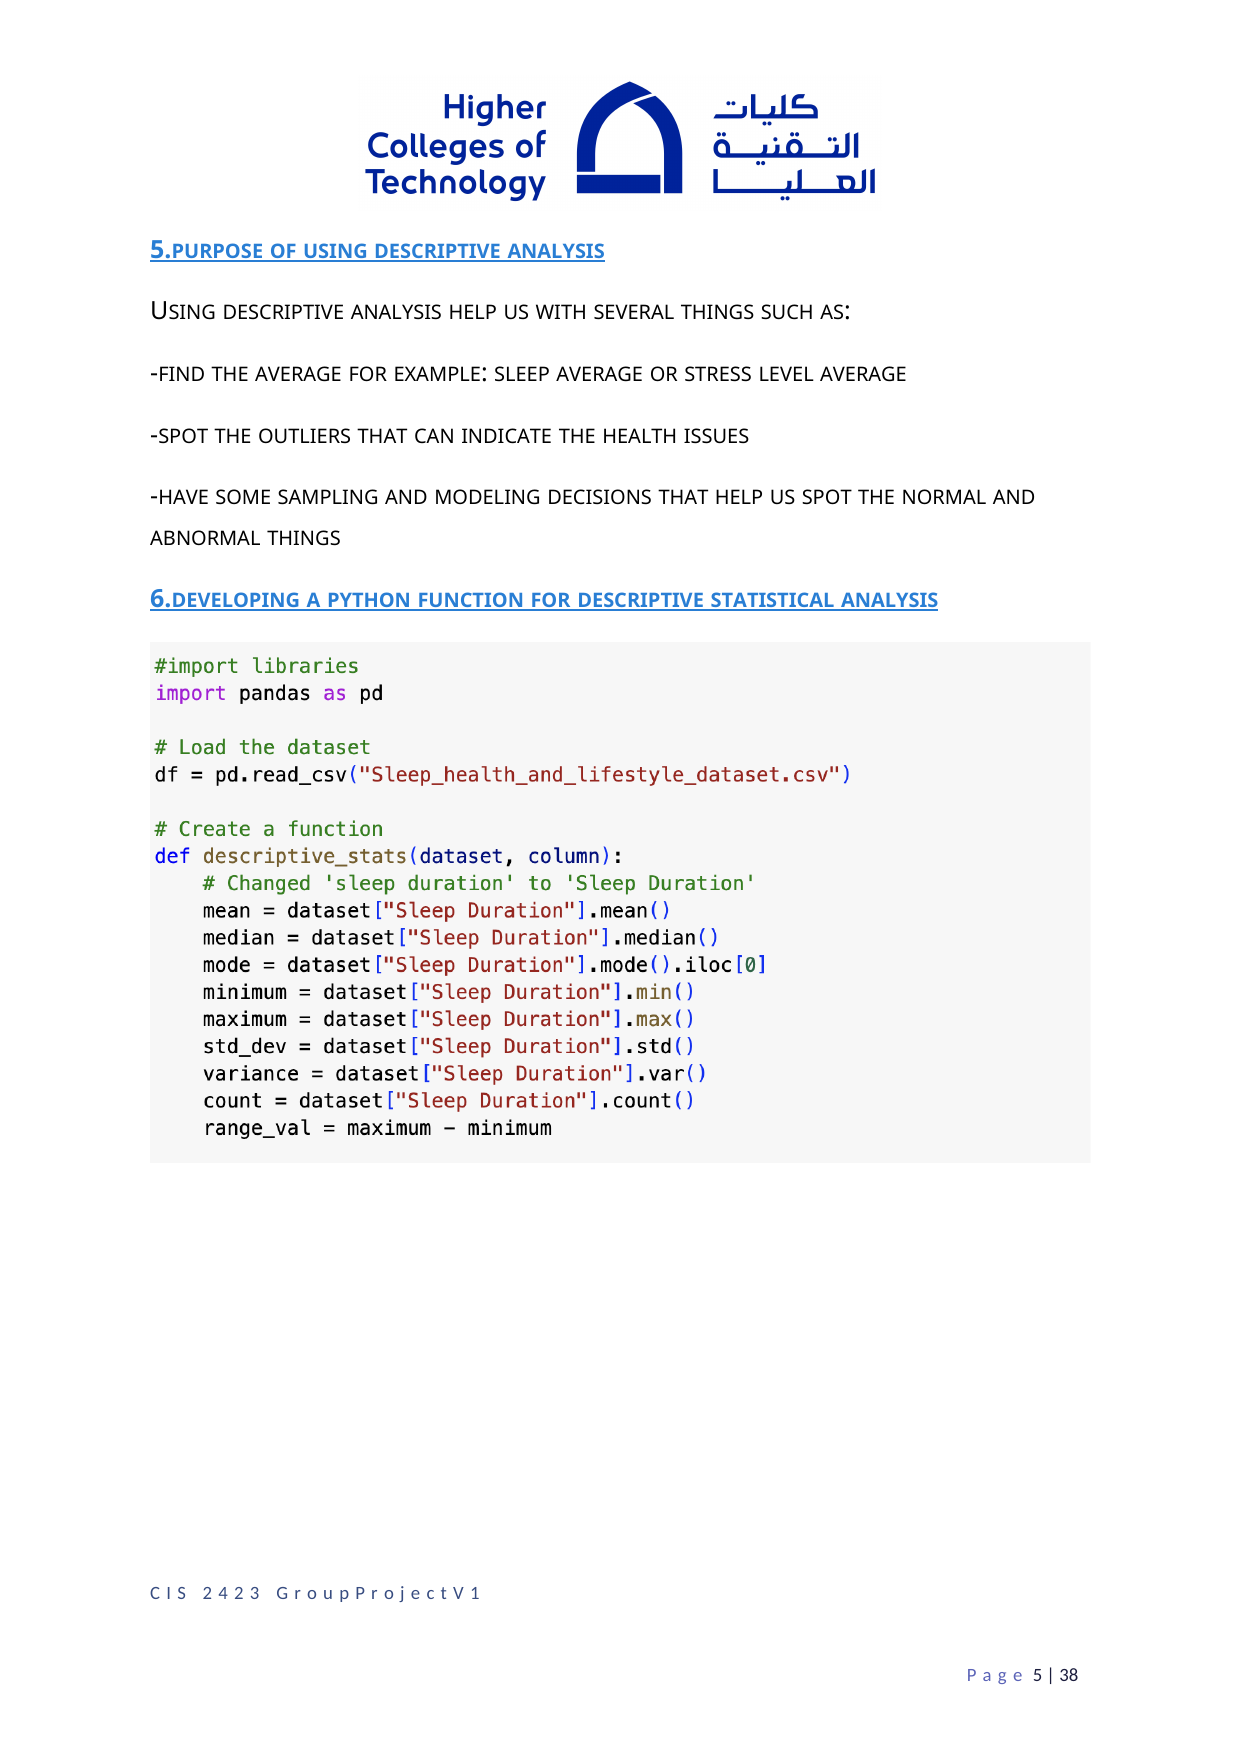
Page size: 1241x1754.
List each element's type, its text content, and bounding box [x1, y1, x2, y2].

text 6.developing a python function for descriptive statistical analysis [150, 580, 1090, 614]
text Using descriptive analysis help us with several things such as: [150, 293, 1090, 327]
text -spot the outliers that can indicate the health issues [150, 416, 1090, 450]
picture [357, 75, 883, 211]
text 5.purpose of using descriptive analysis [150, 231, 1090, 265]
text -find the average for example: sleep average or stress level average [150, 354, 1090, 389]
text -have some sampling and modeling decisions that help us spot the normal and abnormal things [150, 478, 1090, 553]
picture [150, 642, 1091, 1163]
